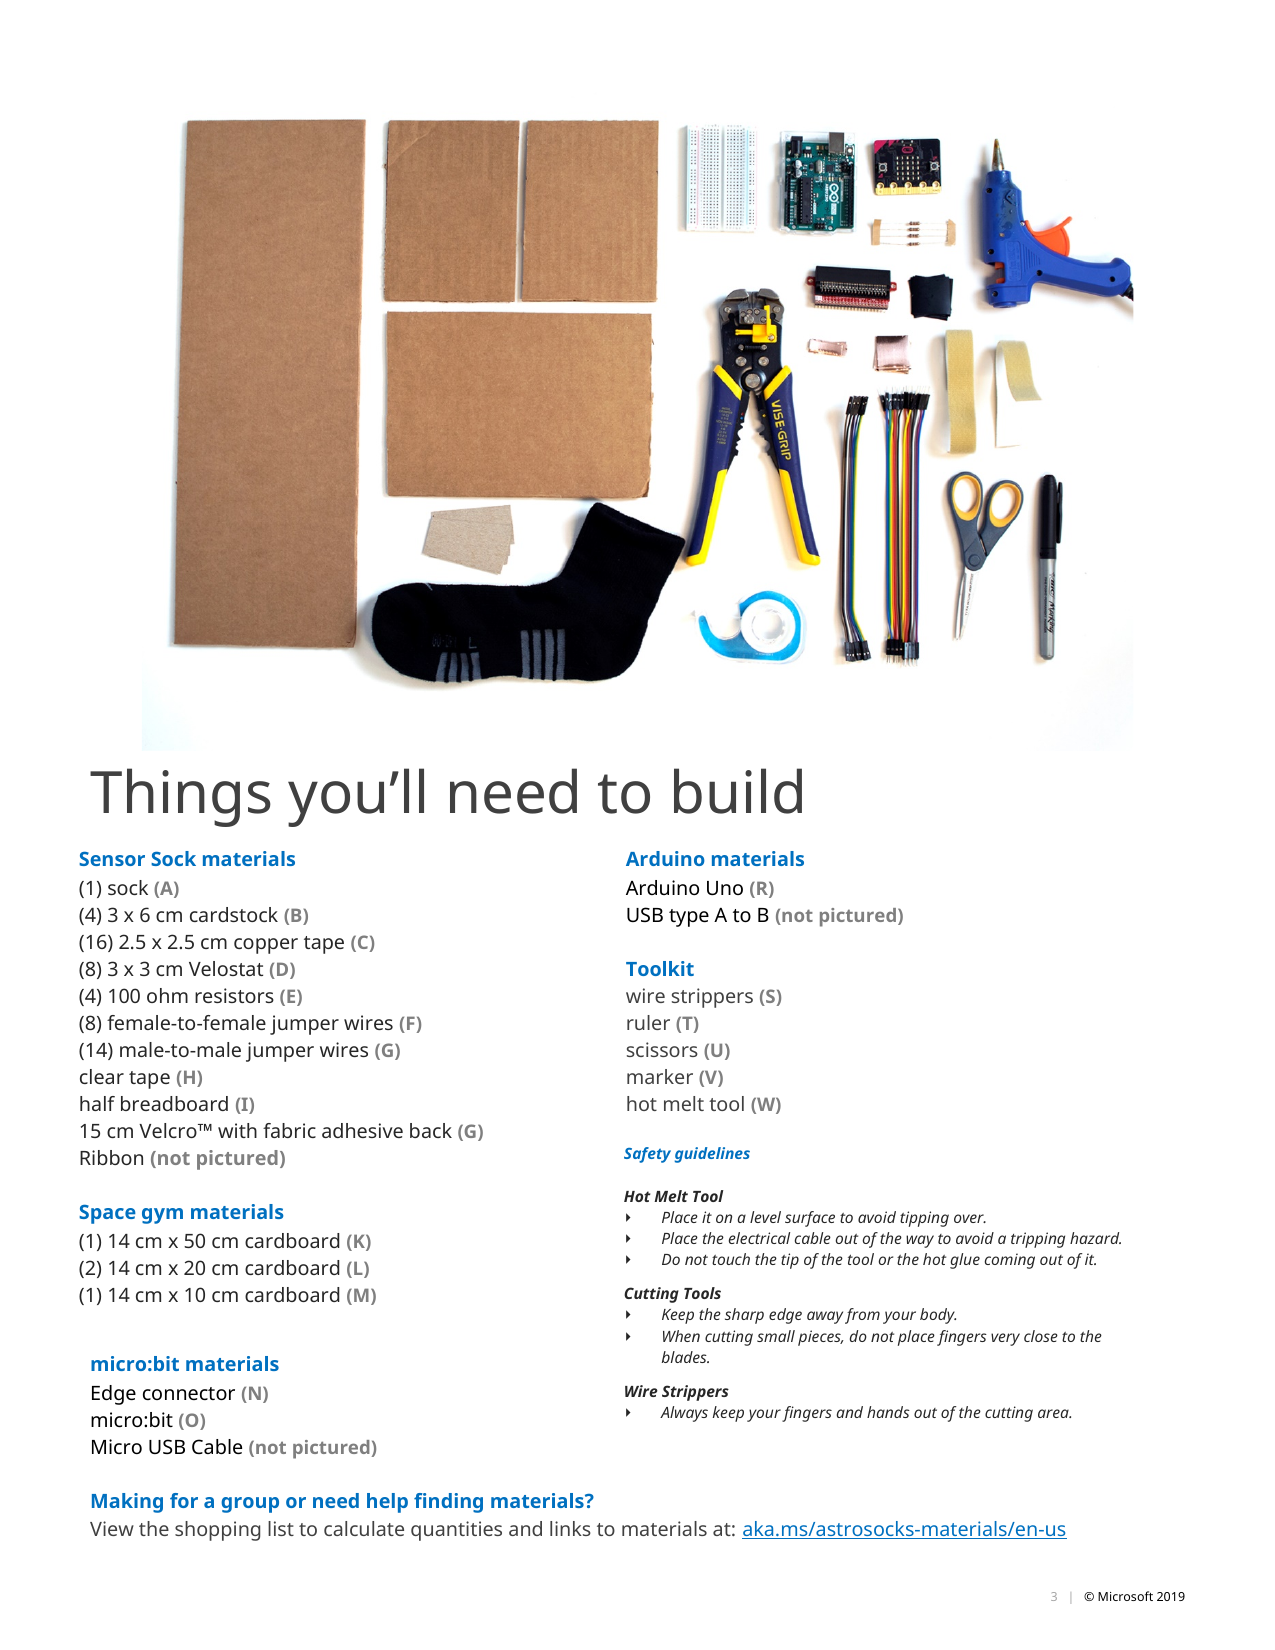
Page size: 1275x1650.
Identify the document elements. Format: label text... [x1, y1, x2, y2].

text View the shopping list to calculate quantities and links to materials at: aka.ms/astrosocks-materials/en-us [90, 1515, 1185, 1542]
table_header Things you’ll need to build [90, 751, 1185, 846]
text Micro USB Cable (not pictured) [90, 1434, 1185, 1461]
table_cell Sensor Sock materials (1) sock (A) (4) 3 x 6 cm cardstock (B) (16) 2.5 x 2.5 cm copper tape (C) (8) 3 x 3 cm Velostat (D) (4) 100 ohm resistors (E) (8) female-to-female jumper wires (F) (14) male-to-male jumper wires (G) clear tape (H) half breadboard (I) 15 cm Velcro™ with fabric adhesive back (G) Ribbon (not pictured) Space gym materials (1) 14 cm x 50 cm cardboard (K) (2) 14 cm x 20 cm cardboard (L) (1) 14 cm x 10 cm cardboard (M) [79, 846, 626, 1351]
text micro:bit materials [90, 1351, 1185, 1378]
text Edge connector (N) [90, 1380, 1185, 1407]
text Making for a group or need help finding materials? [90, 1488, 1185, 1515]
text micro:bit (O) [90, 1407, 1185, 1434]
table_cell Arduino materials Arduino Uno (R) USB type A to B (not pictured) Toolkit wire strippers (S) ruler (T) scissors (U) marker (V) hot melt tool (W) [626, 846, 1173, 1351]
picture [141, 90, 1134, 751]
